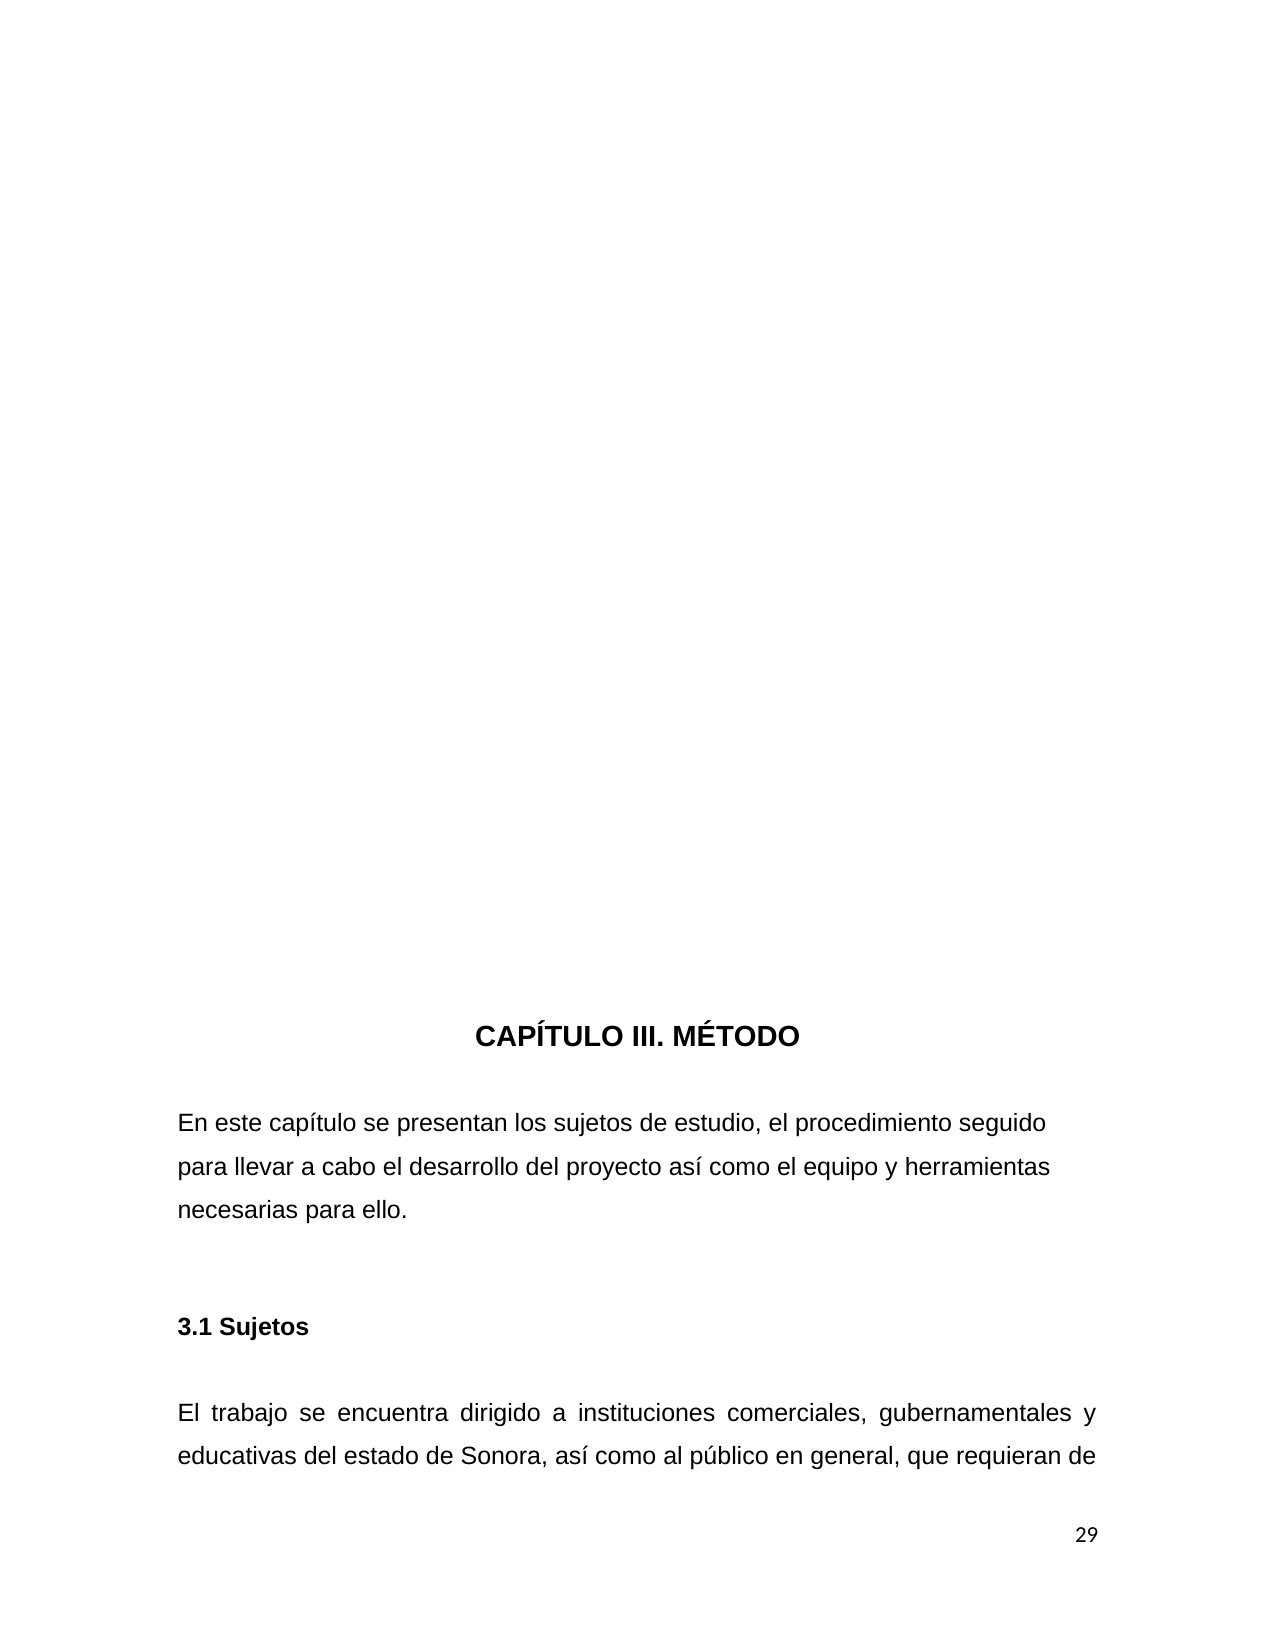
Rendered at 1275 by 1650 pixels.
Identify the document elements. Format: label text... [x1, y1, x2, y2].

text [177, 1398, 1098, 1469]
text En este capítulo se presentan los sujetos de estudio, el procedimiento seguido para llevar a cabo el desarrollo del proyecto así como el equipo y herramientas necesarias para ello. [177, 1108, 1098, 1223]
subtitle CAPÍTULO III. MÉTODO [177, 1019, 1098, 1052]
subtitle 3.1 Sujetos [177, 1312, 1098, 1340]
